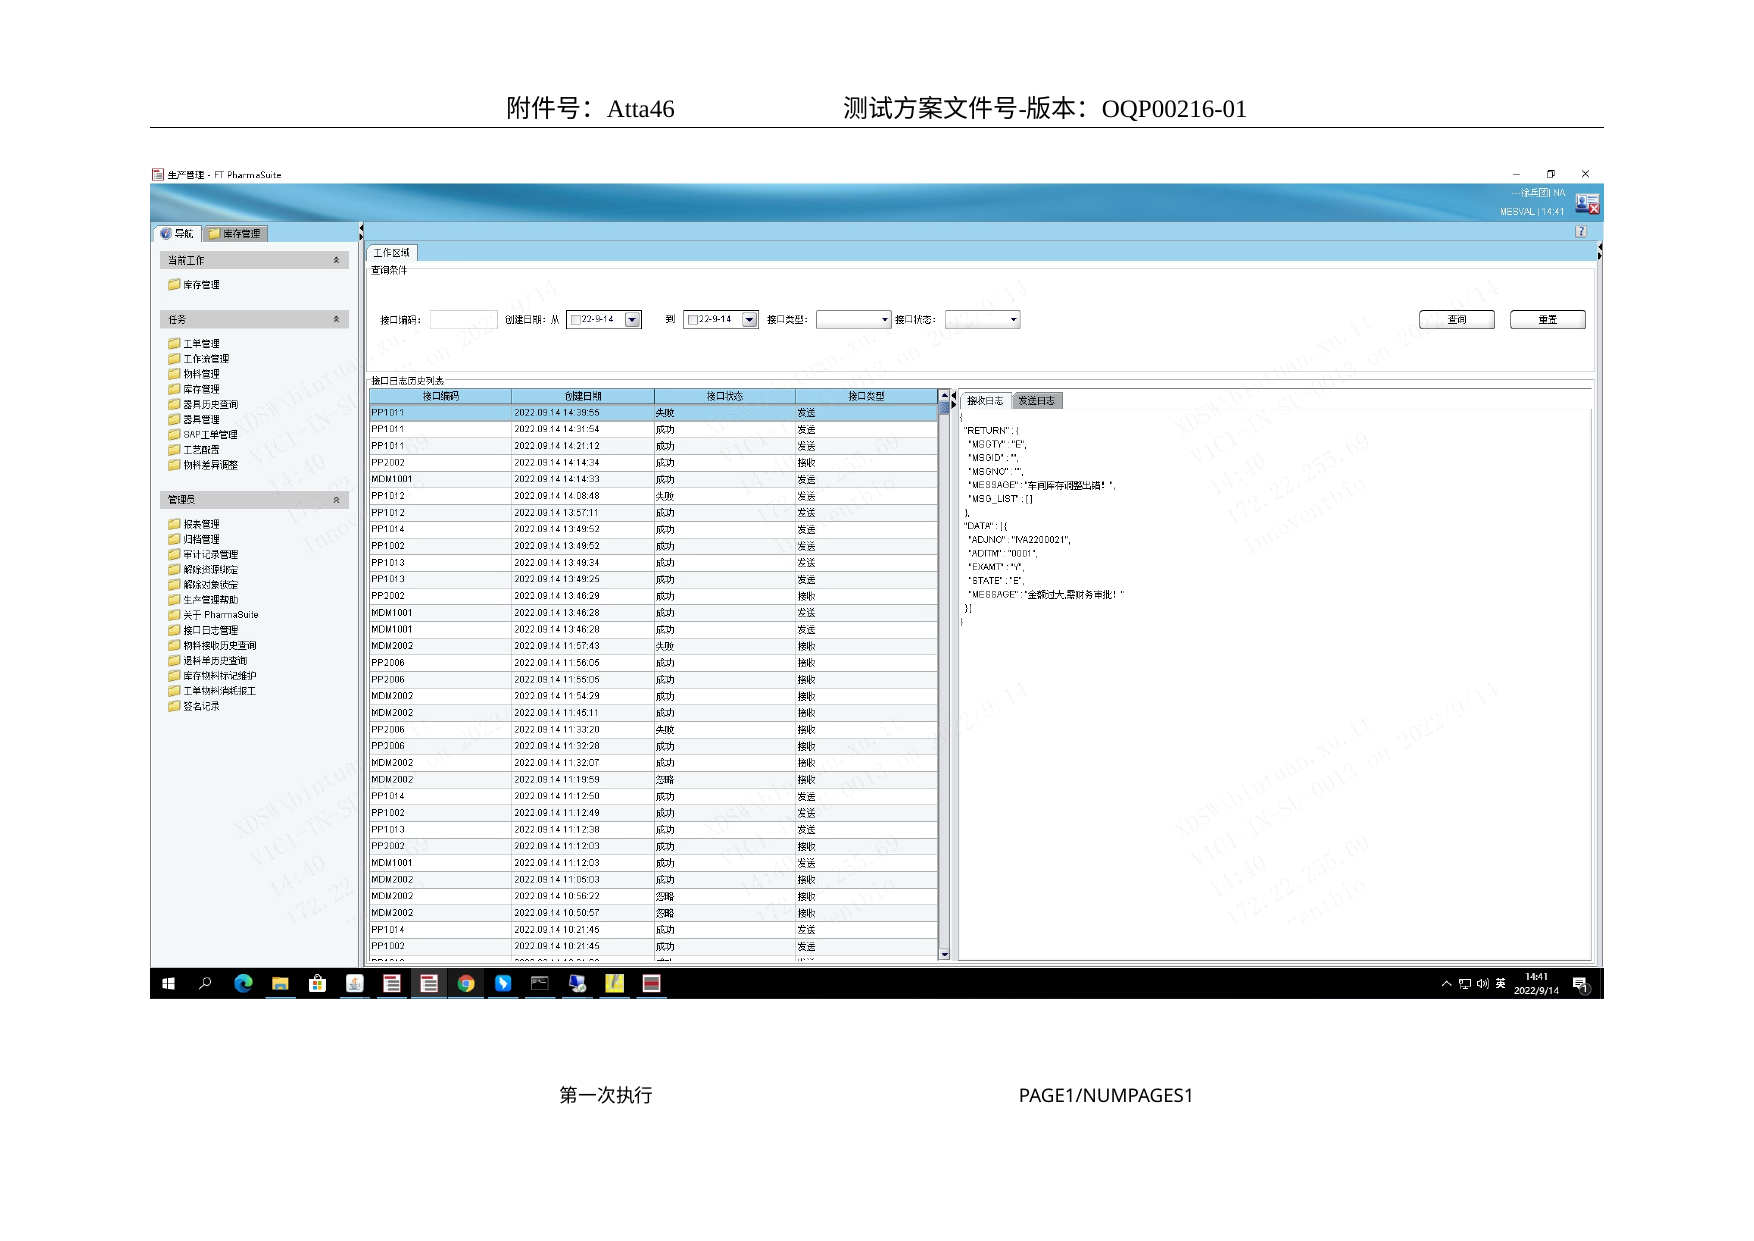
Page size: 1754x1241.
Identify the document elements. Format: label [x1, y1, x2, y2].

picture [150, 166, 1604, 999]
